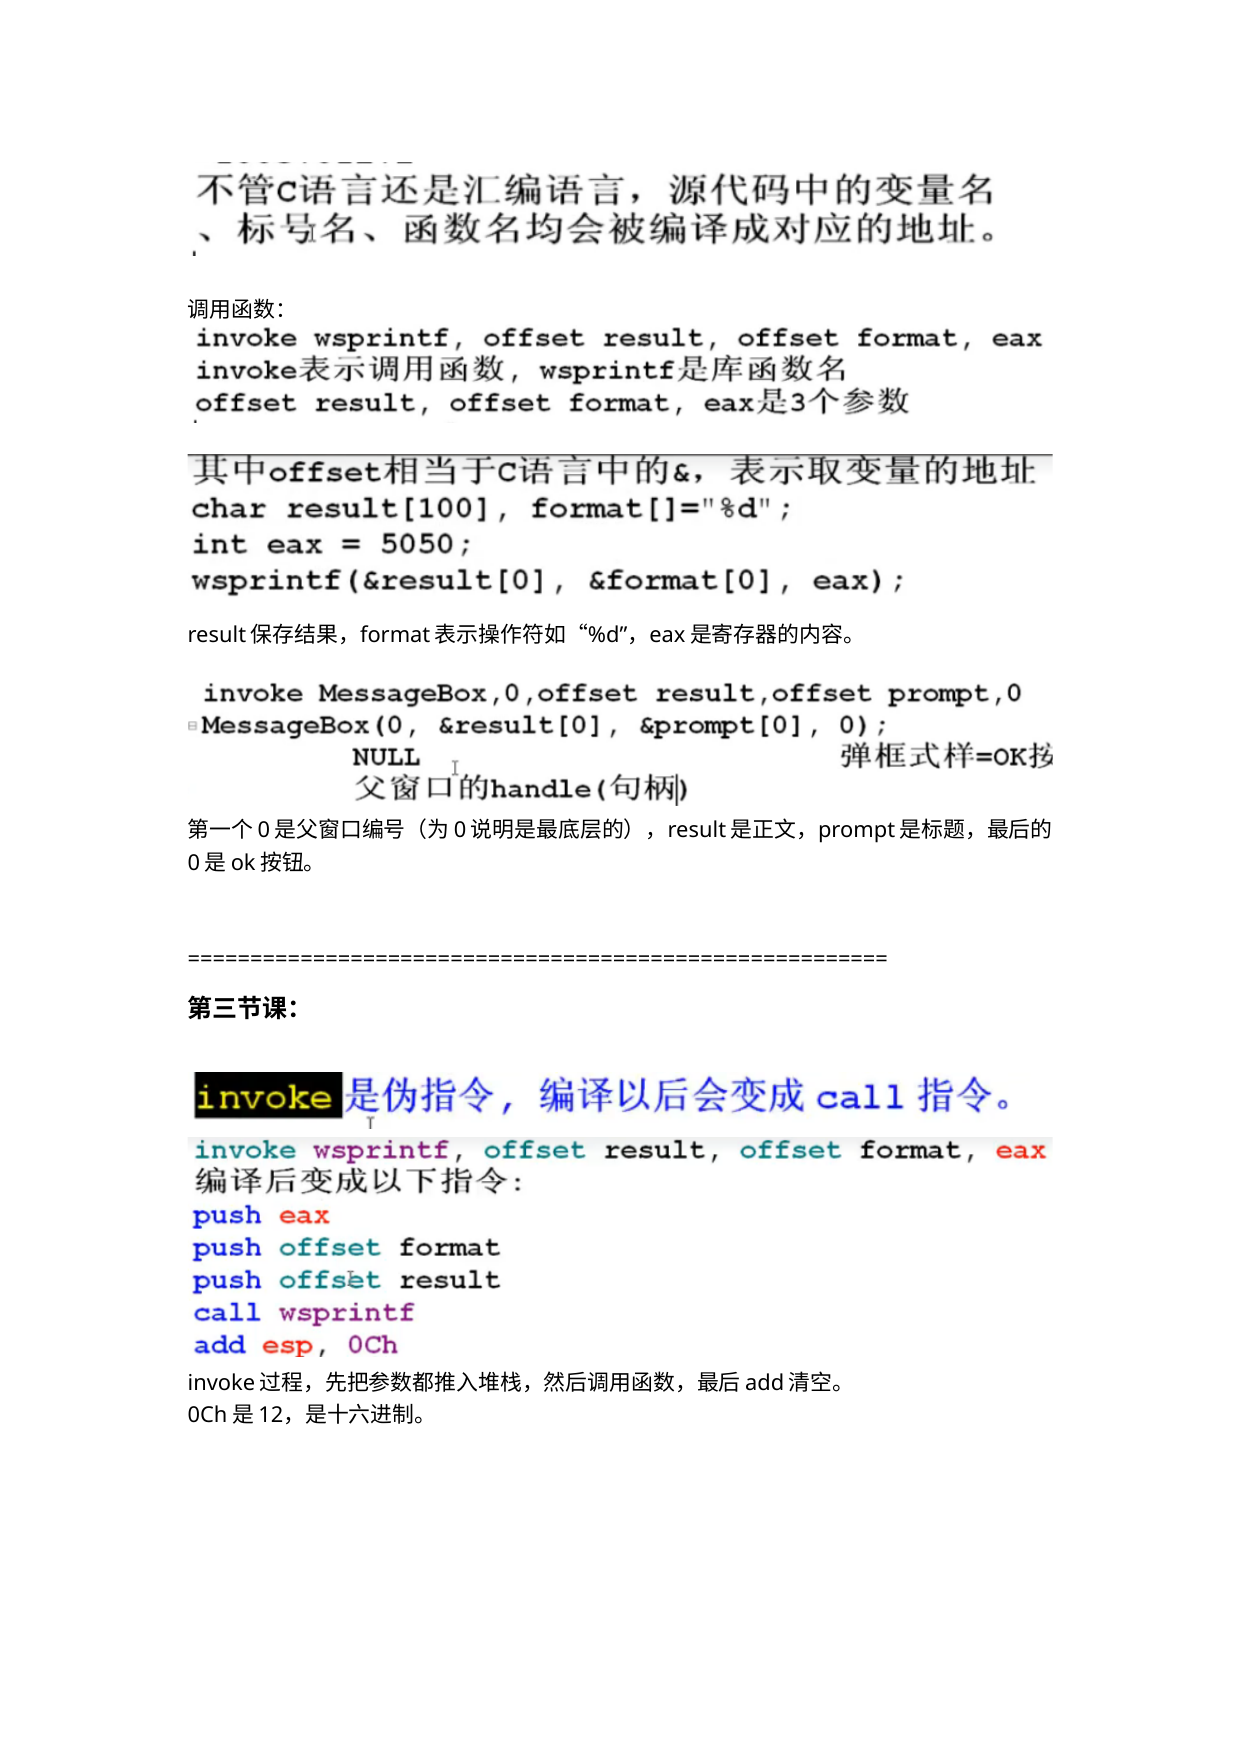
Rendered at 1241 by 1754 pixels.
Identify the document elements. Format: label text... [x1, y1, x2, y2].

text 调用函数： [187, 292, 1053, 324]
picture [187, 454, 1053, 598]
text 0Ch是12，是十六进制。 [187, 1397, 1053, 1429]
picture [187, 324, 1053, 423]
text 第三节课： [187, 974, 1053, 1039]
text invoke过程，先把参数都推入堆栈，然后调用函数，最后add清空。 [187, 1364, 1053, 1397]
picture [187, 1137, 1053, 1357]
picture [187, 1072, 1031, 1129]
text 第一个0是父窗口编号（为0说明是最底层的），result是正文，prompt是标题，最后的0是ok按钮。 [187, 812, 1053, 877]
picture [187, 162, 1012, 256]
text ======================================================== [187, 942, 1053, 974]
picture [187, 682, 1053, 806]
text result保存结果，format表示操作符如“%d”，eax是寄存器的内容。 [187, 617, 1053, 649]
